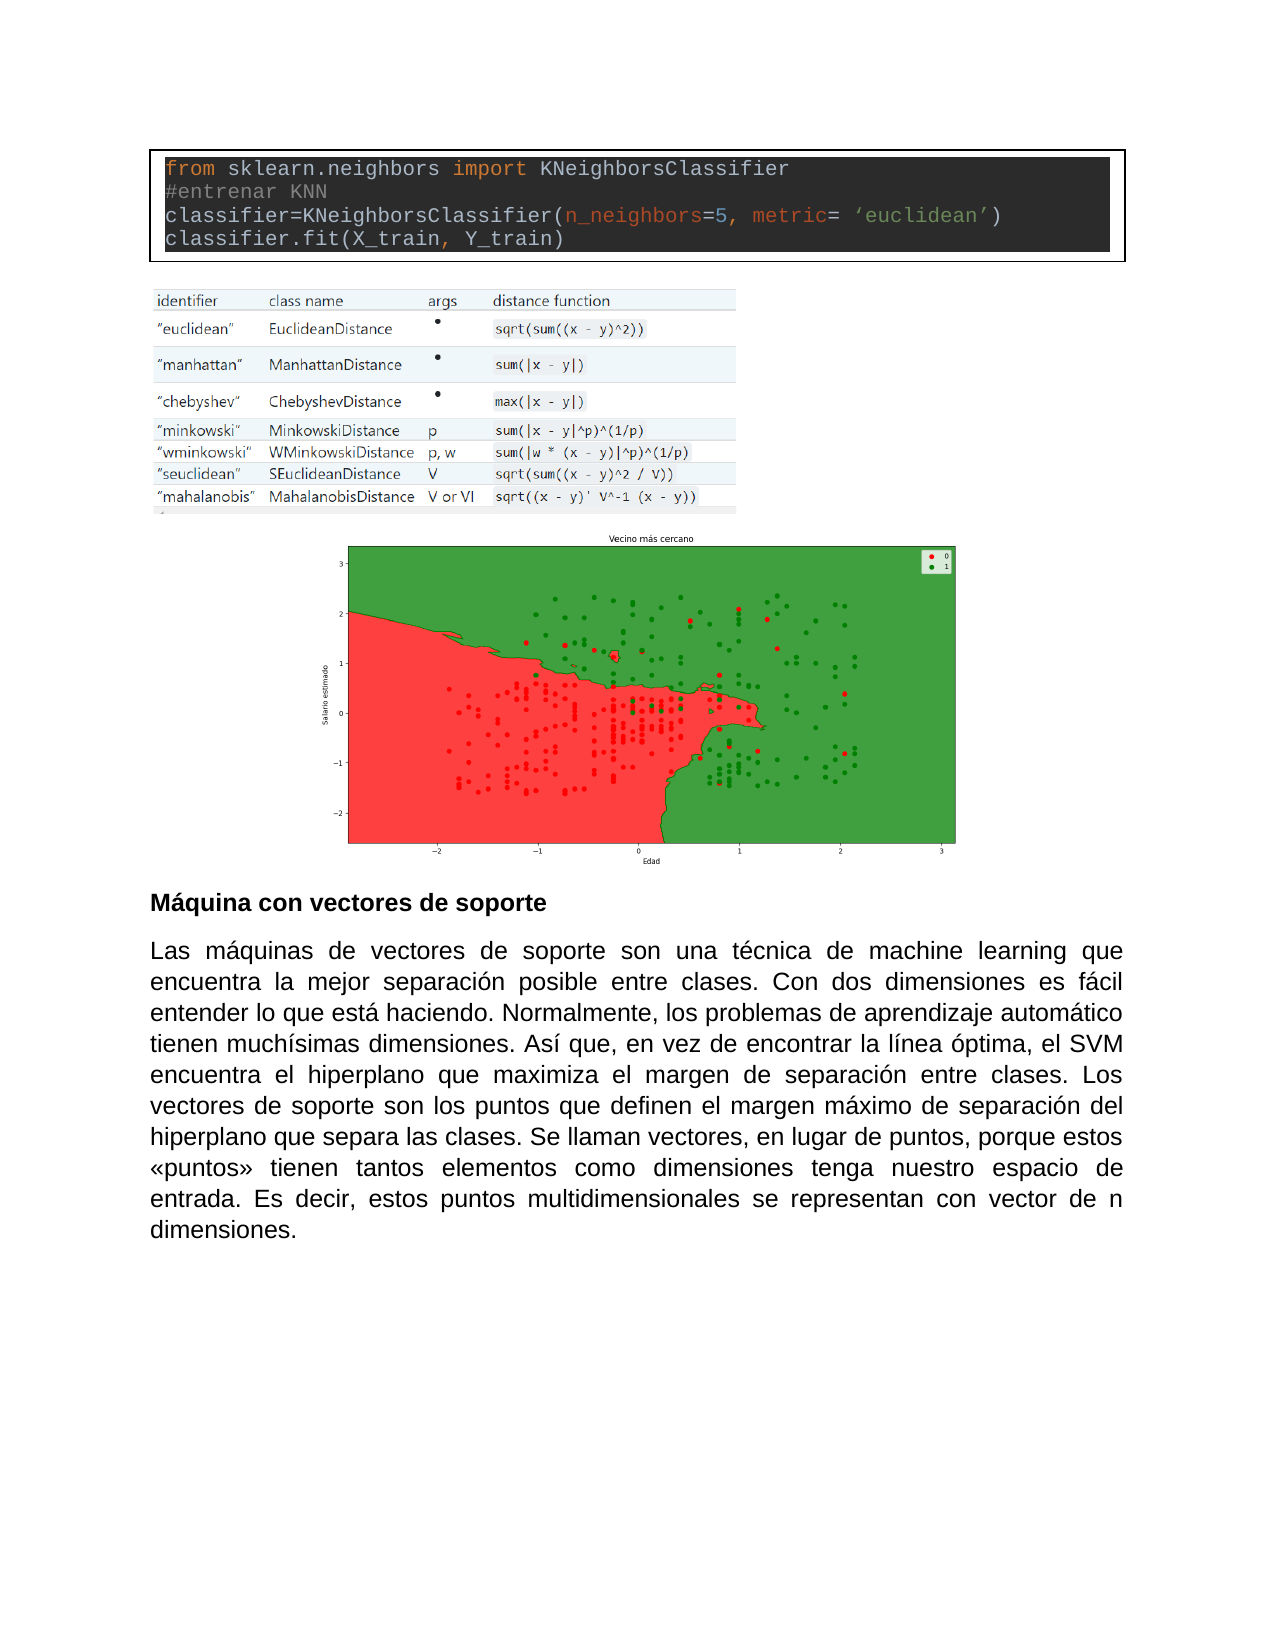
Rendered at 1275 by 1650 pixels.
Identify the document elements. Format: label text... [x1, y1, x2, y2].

picture [316, 532, 959, 870]
text Las máquinas de vectores de soporte son una técnica de machine learning que encuentra la mejor separación posible entre clases. Con dos dimensiones es fácil entender lo que está haciendo. Normalmente, los problemas de aprendizaje automático tienen muchísimas dimensiones. Así que, en vez de encontrar la línea óptima, el SVM encuentra el hiperplano que maximiza el margen de separación entre clases. Los vectores de soporte son los puntos que definen el margen máximo de separación del hiperplano que separa las clases. Se llaman vectores, en lugar de puntos, porque estos «puntos» tienen tantos elementos como dimensiones tenga nuestro espacio de entrada. Es decir, estos puntos multidimensionales se representan con vector de n dimensiones. [150, 936, 1125, 1244]
text Máquina con vectores de soporte [150, 888, 1125, 917]
picture [150, 284, 737, 514]
